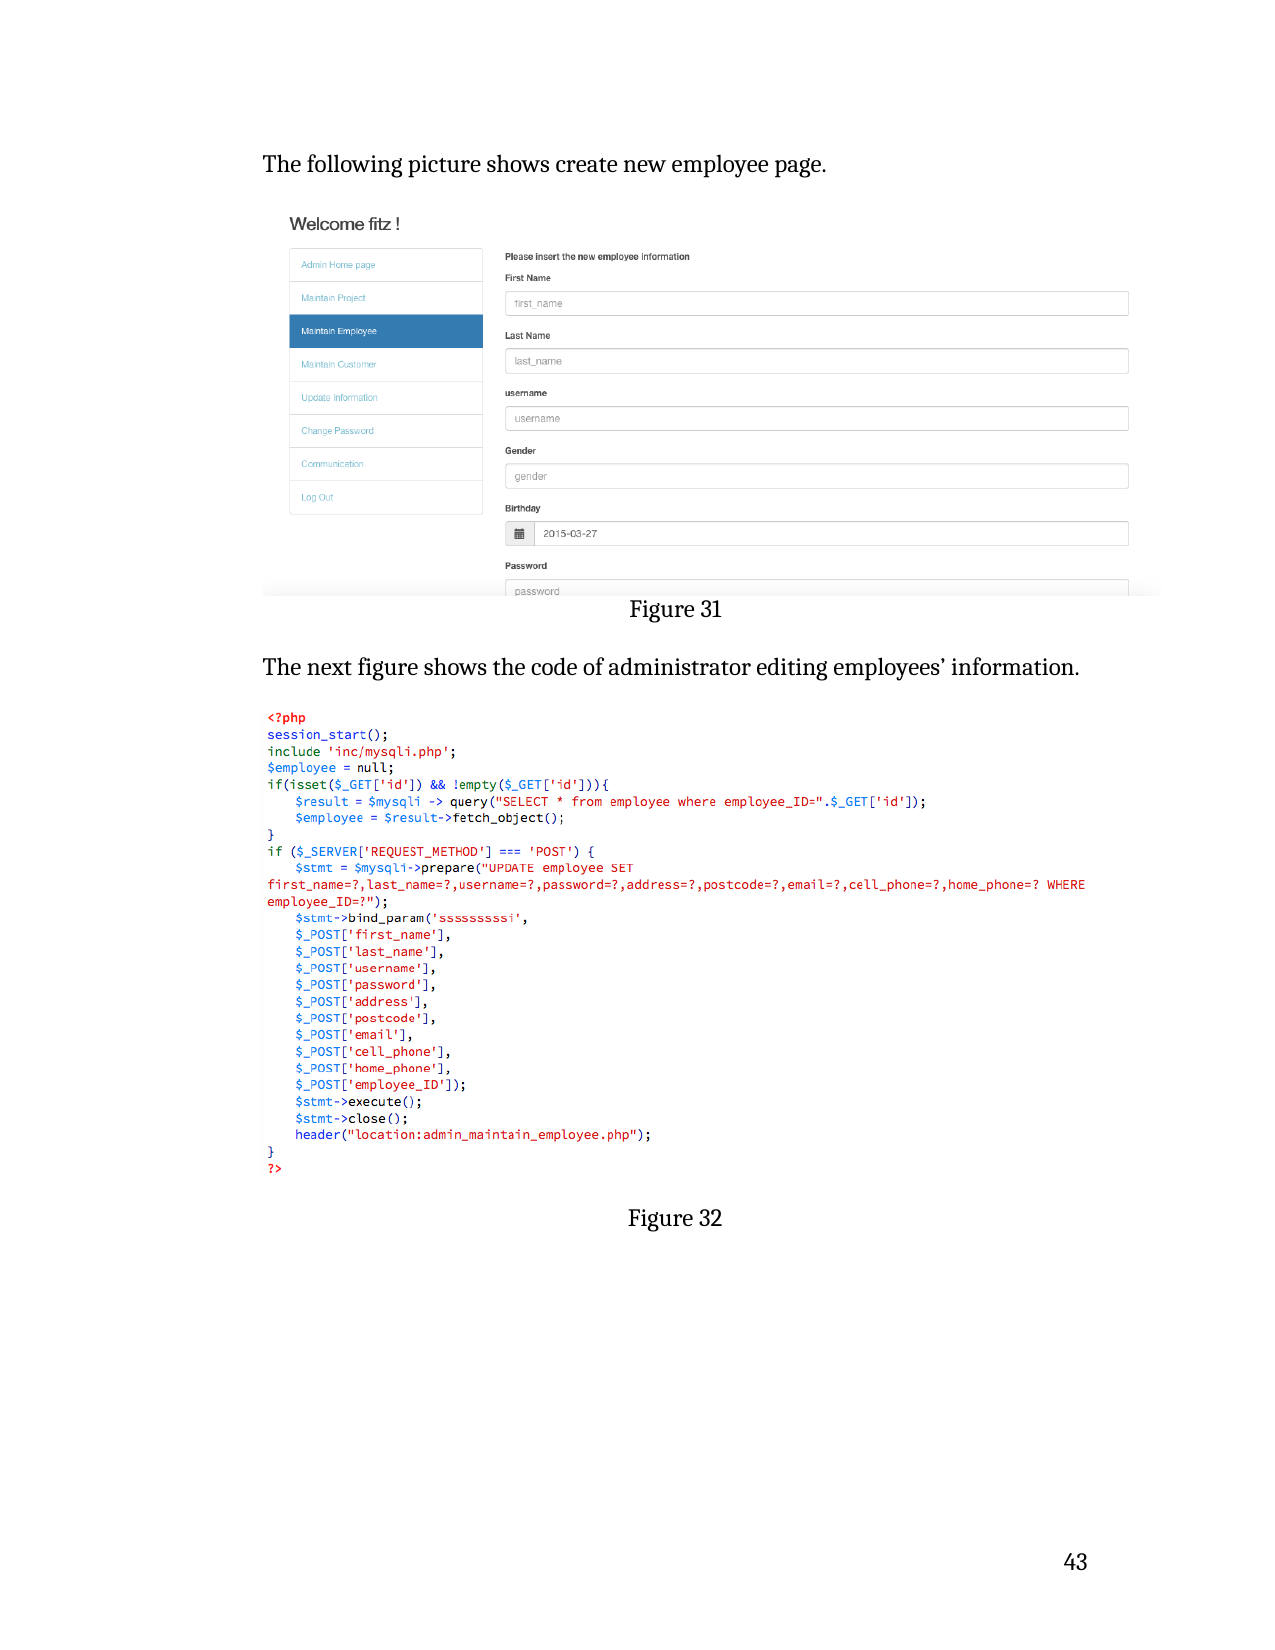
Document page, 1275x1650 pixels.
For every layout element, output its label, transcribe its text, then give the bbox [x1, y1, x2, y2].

list The next figure shows the code of administrator editing employees’ information. [262, 653, 1087, 682]
picture [262, 710, 1162, 1175]
list The following picture shows create new employee page. [262, 150, 1087, 179]
list Figure 32 [262, 1203, 1087, 1232]
picture [262, 207, 1162, 596]
list Figure 31 [262, 596, 1087, 624]
